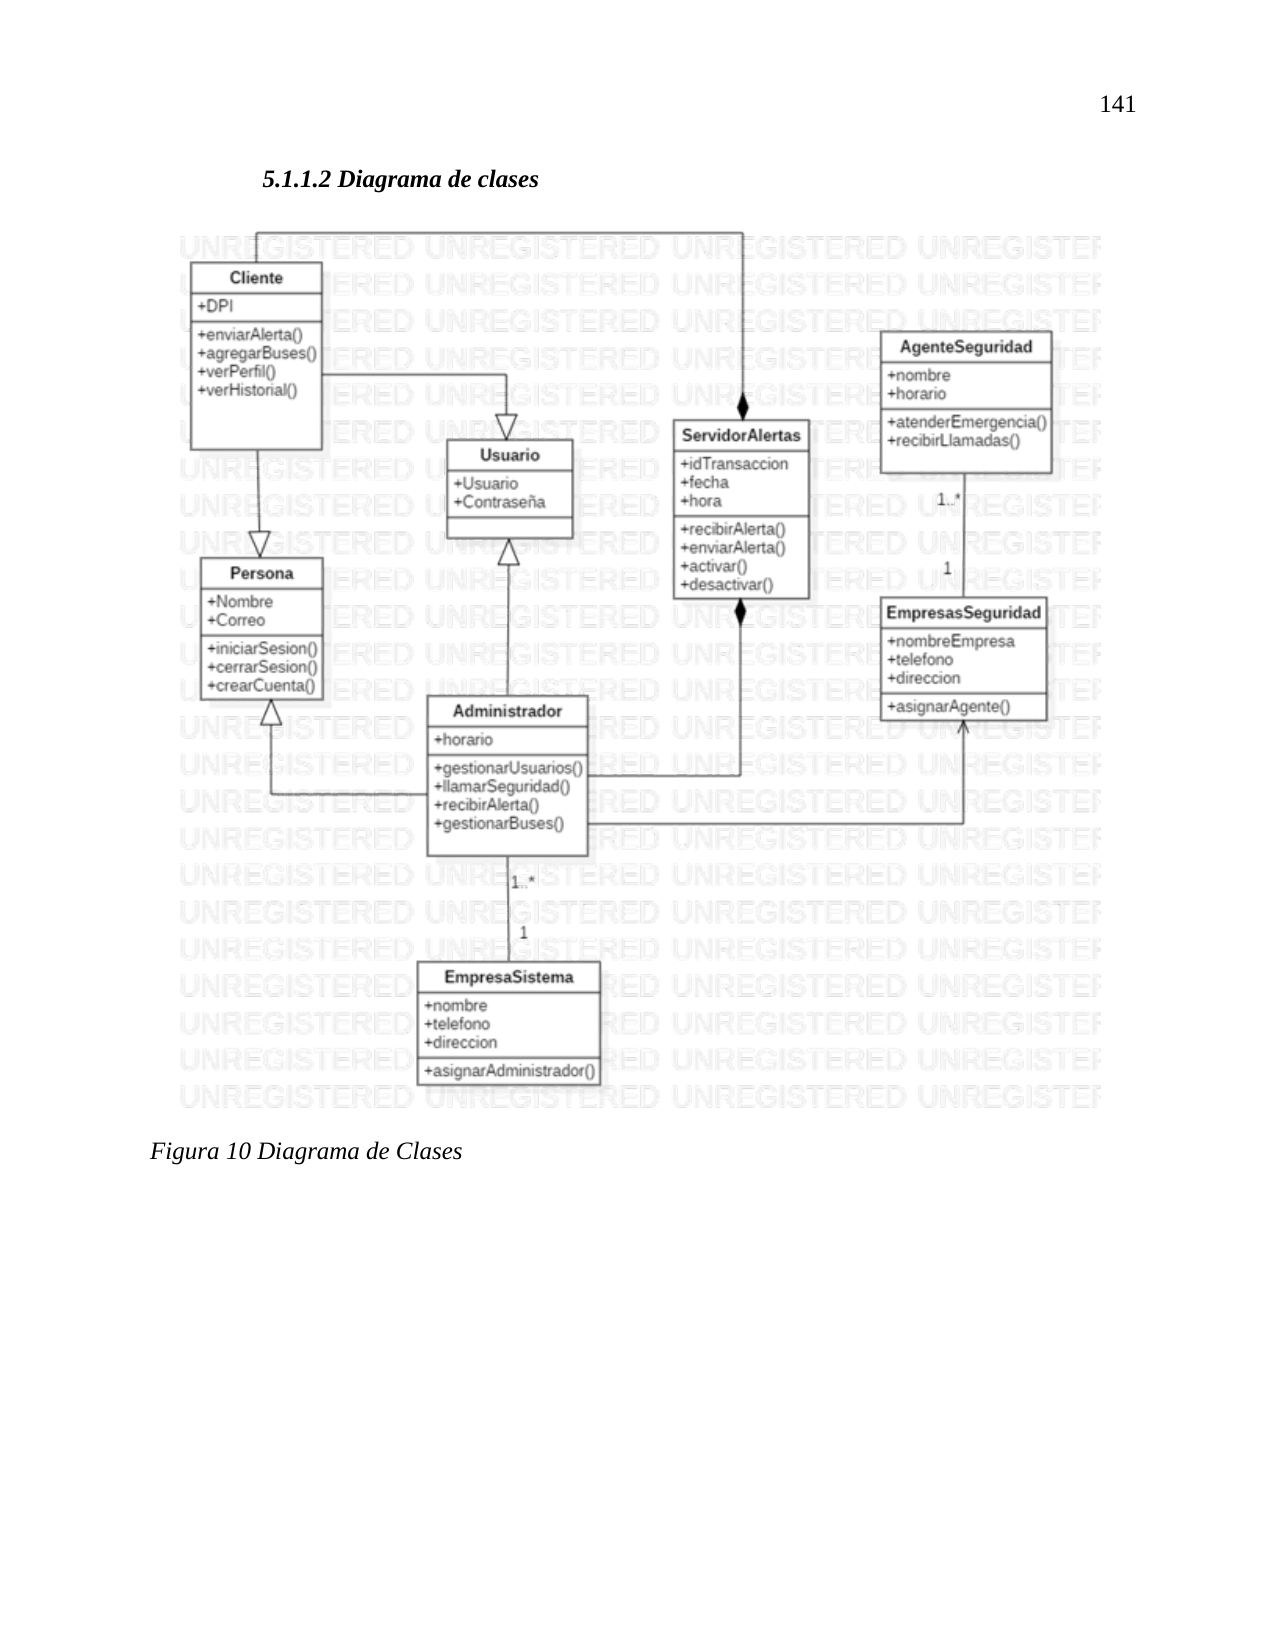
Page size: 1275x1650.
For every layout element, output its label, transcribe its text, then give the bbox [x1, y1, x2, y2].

picture [179, 221, 1102, 1136]
subtitle Diagrama de clases [262, 164, 1125, 193]
